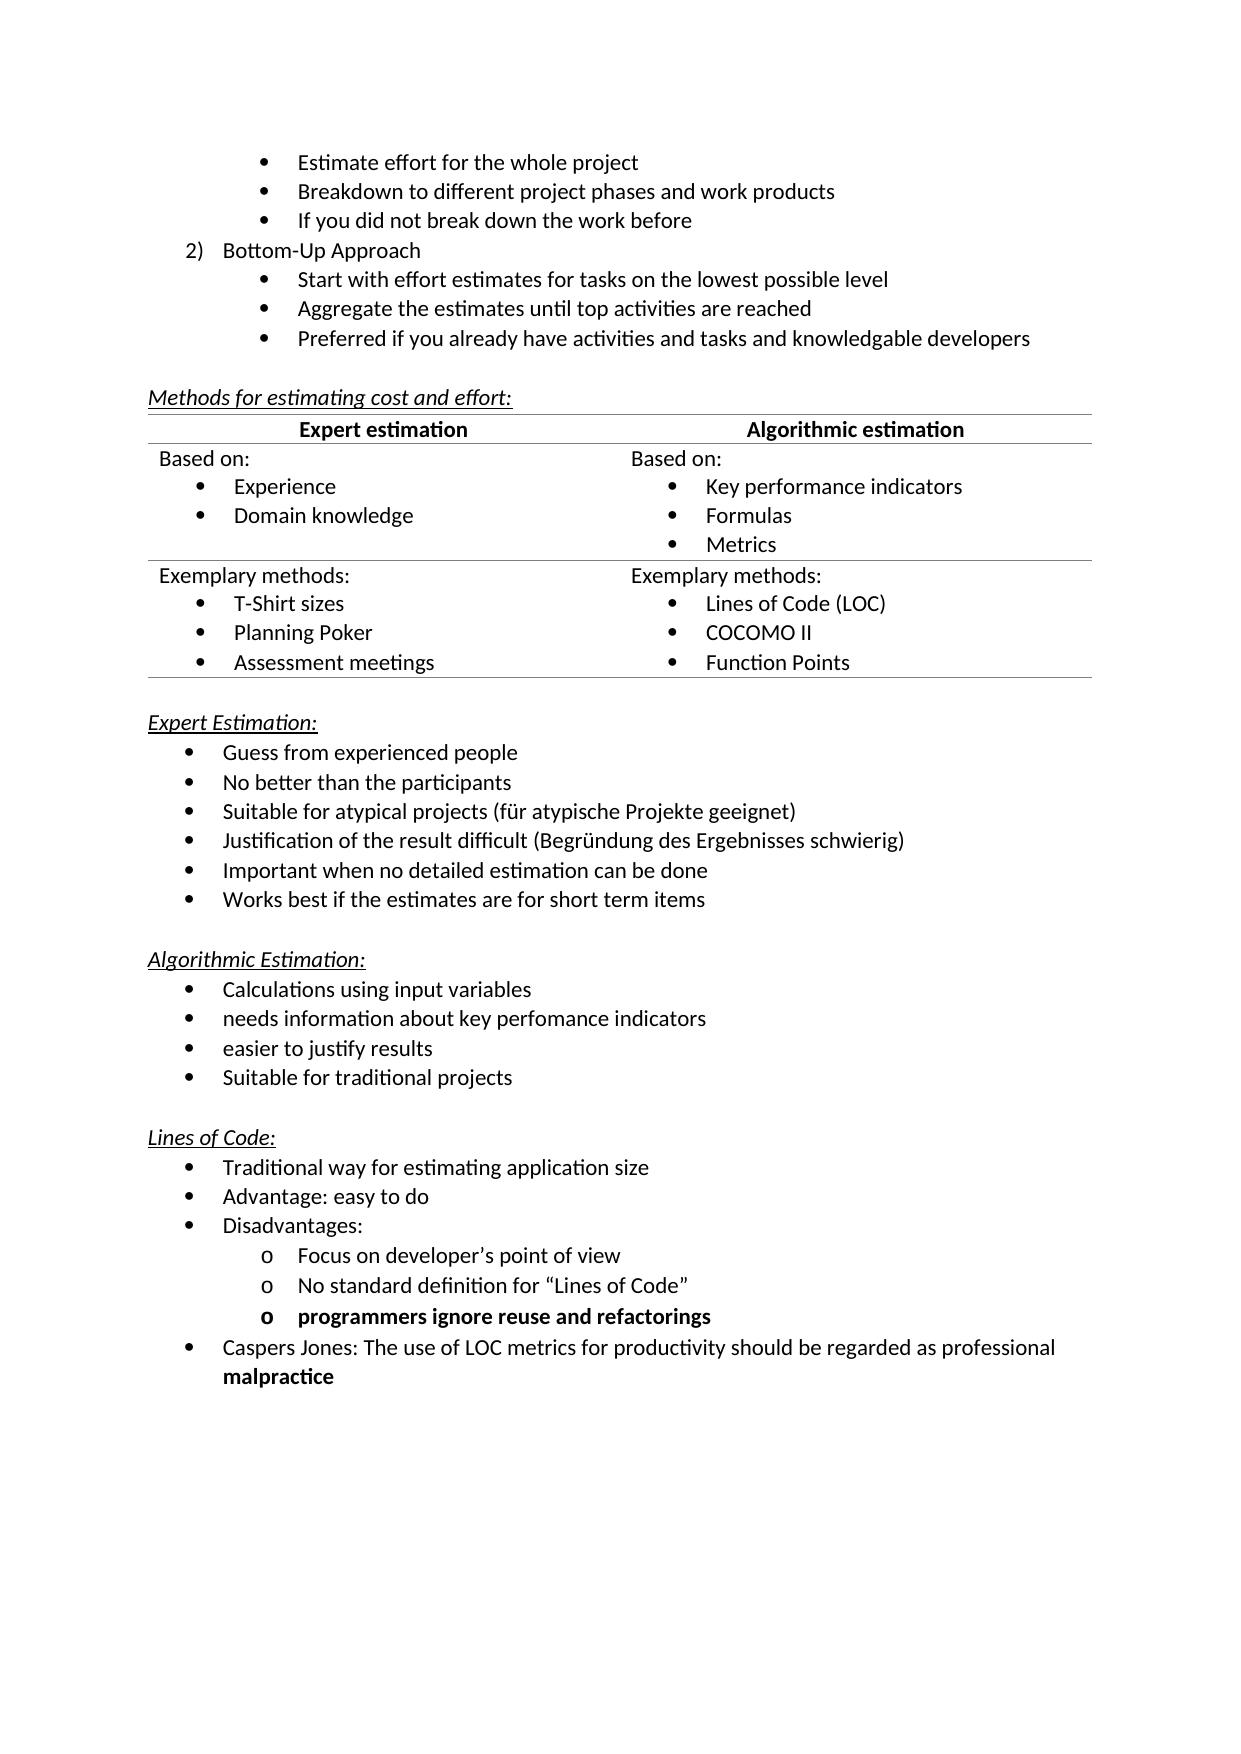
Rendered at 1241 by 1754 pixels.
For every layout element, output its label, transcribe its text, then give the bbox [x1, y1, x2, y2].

list Estimate effort for the whole project [260, 148, 1093, 176]
text Methods for estimating cost and effort: [148, 383, 1093, 411]
text Lines of Code: [148, 1123, 1093, 1151]
list Calculations using input variables [185, 975, 1093, 1003]
list No standard definition for “Lines of Code” [260, 1272, 1093, 1301]
text Expert Estimation: [148, 708, 1093, 736]
text Algorithmic Estimation: [148, 945, 1093, 973]
table_cell Based on: Key performance indicators Formulas Metrics [620, 444, 1092, 560]
list Start with effort estimates for tasks on the lowest possible level [260, 265, 1093, 293]
list Justification of the result difficult (Begründung des Ergebnisses schwierig) [185, 826, 1093, 854]
table_cell Exemplary methods: T-Shirt sizes Planning Poker Assessment meetings [148, 561, 619, 677]
list Guess from experienced people [185, 738, 1093, 766]
list Important when no detailed estimation can be done [185, 856, 1093, 884]
list Breakdown to different project phases and work products [260, 177, 1093, 205]
list Works best if the estimates are for short term items [185, 885, 1093, 913]
list programmers ignore reuse and refactorings [260, 1302, 1093, 1331]
list Bottom-Up Approach [185, 236, 1093, 264]
table_cell Exemplary methods: Lines of Code (LOC) COCOMO II Function Points [620, 561, 1092, 677]
table_cell Based on: Experience Domain knowledge [148, 444, 619, 560]
list Focus on developer’s point of view [260, 1241, 1093, 1270]
table_header Expert estimation [148, 415, 619, 443]
list No better than the participants [185, 768, 1093, 796]
list Aggregate the estimates until top activities are reached [260, 294, 1093, 322]
list If you did not break down the work before [260, 206, 1093, 234]
list Traditional way for estimating application size [185, 1153, 1093, 1181]
list easier to justify results [185, 1034, 1093, 1062]
list Preferred if you already have activities and tasks and knowledgable developers [260, 324, 1093, 352]
table_header Algorithmic estimation [620, 415, 1092, 443]
list Disadvantages: [185, 1212, 1093, 1240]
list Suitable for traditional projects [185, 1063, 1093, 1091]
list Suitable for atypical projects (für atypische Projekte geeignet) [185, 797, 1093, 825]
list Advantage: easy to do [185, 1182, 1093, 1210]
list Caspers Jones: The use of LOC metrics for productivity should be regarded as professional malpractice [185, 1333, 1093, 1390]
list needs information about key perfomance indicators [185, 1004, 1093, 1032]
